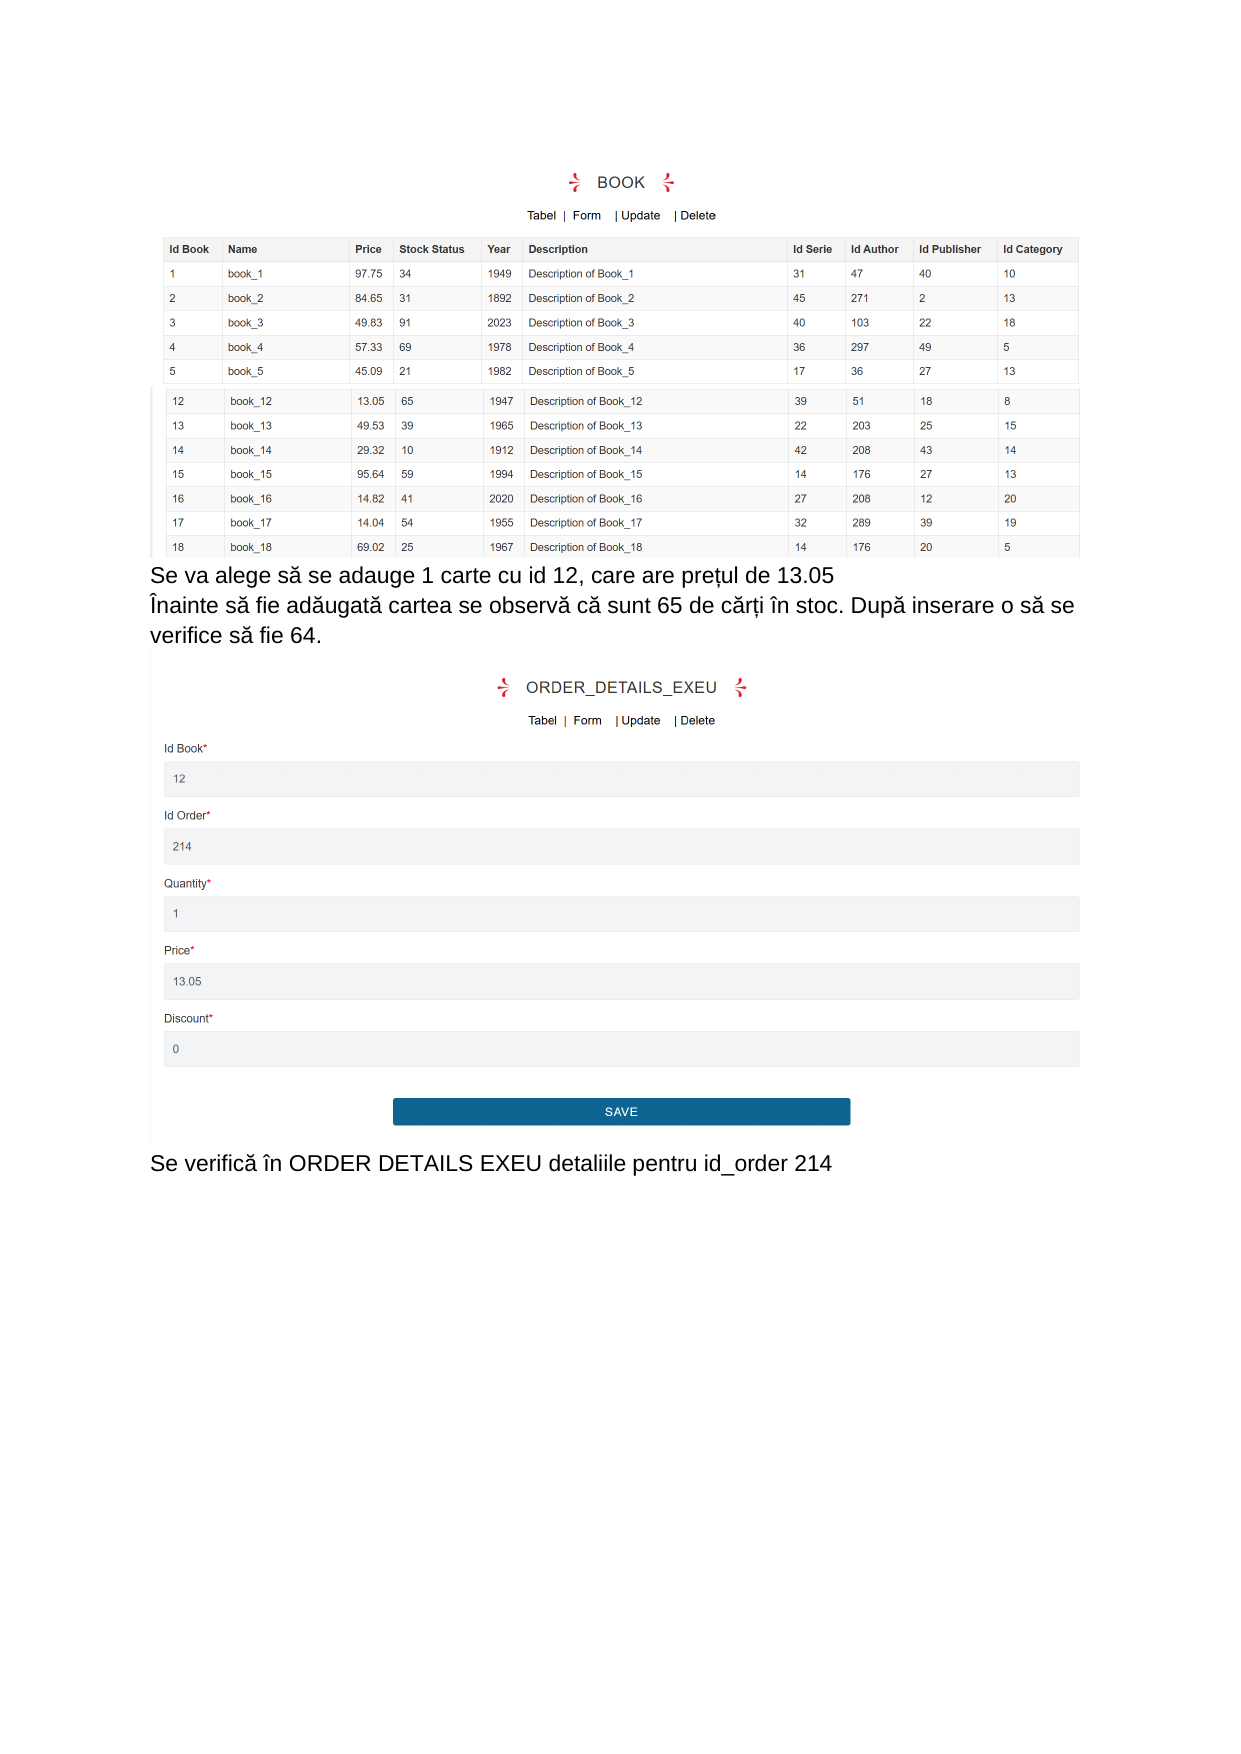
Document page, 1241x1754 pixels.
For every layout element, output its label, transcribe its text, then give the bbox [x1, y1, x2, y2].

picture [150, 652, 1091, 1147]
picture [150, 150, 1091, 384]
picture [150, 387, 1091, 558]
text Se verifică în ORDER DETAILS EXEU detaliile pentru id_order 214 [150, 1150, 1090, 1176]
text Se va alege să se adauge 1 carte cu id 12, care are prețul de 13.05 [150, 562, 1090, 588]
text Înainte să fie adăugată cartea se observă că sunt 65 de cărți în stoc. După inserare o să se verifice să fie 64. [150, 592, 1090, 649]
